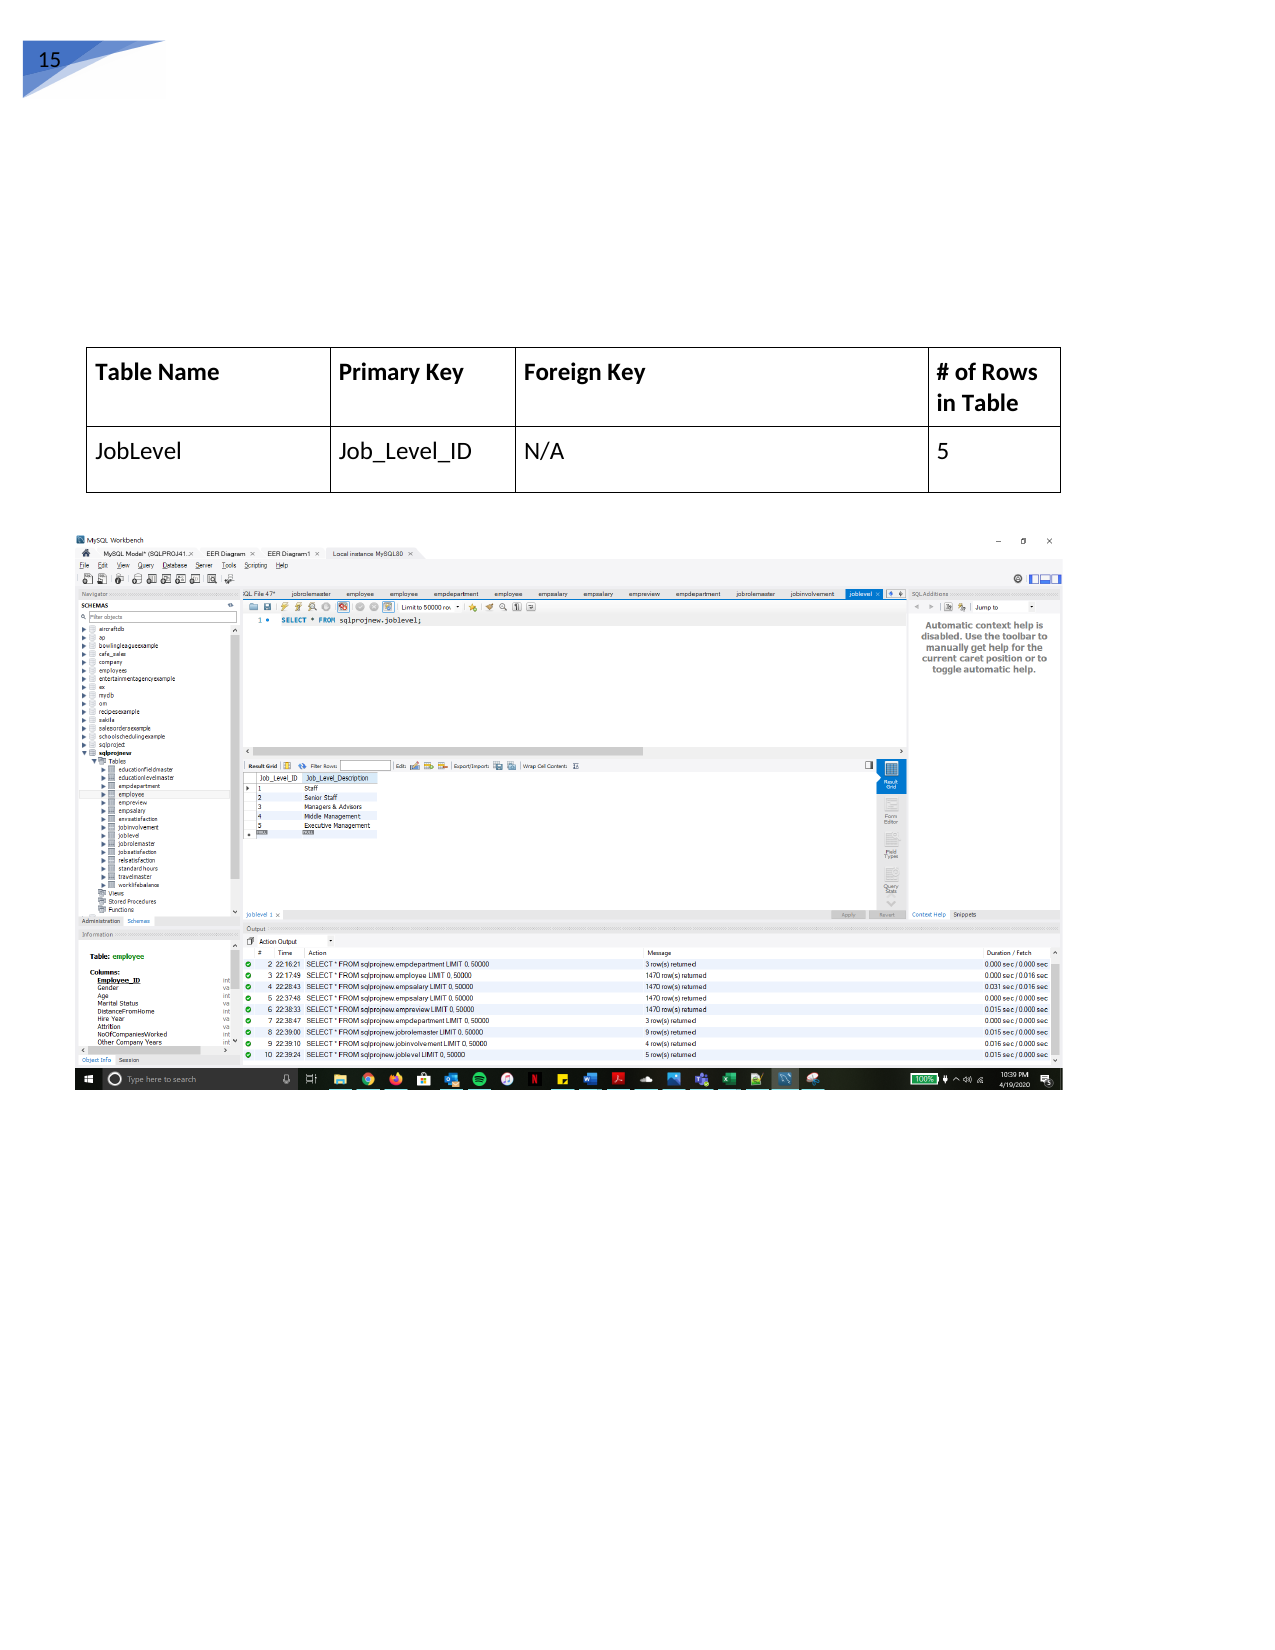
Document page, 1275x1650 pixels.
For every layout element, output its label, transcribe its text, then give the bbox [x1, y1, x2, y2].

table_header # of Rows in Table [929, 348, 1060, 426]
picture [75, 533, 1063, 1090]
table_header Table Name [87, 348, 330, 426]
table_cell N/A [516, 427, 928, 492]
table_header Primary Key [331, 348, 515, 426]
table_cell JobLevel [87, 427, 330, 492]
table_cell Job_Level_ID [331, 427, 515, 492]
table_header Foreign Key [516, 348, 928, 426]
table_cell 5 [929, 427, 1060, 492]
picture [22, 40, 167, 99]
